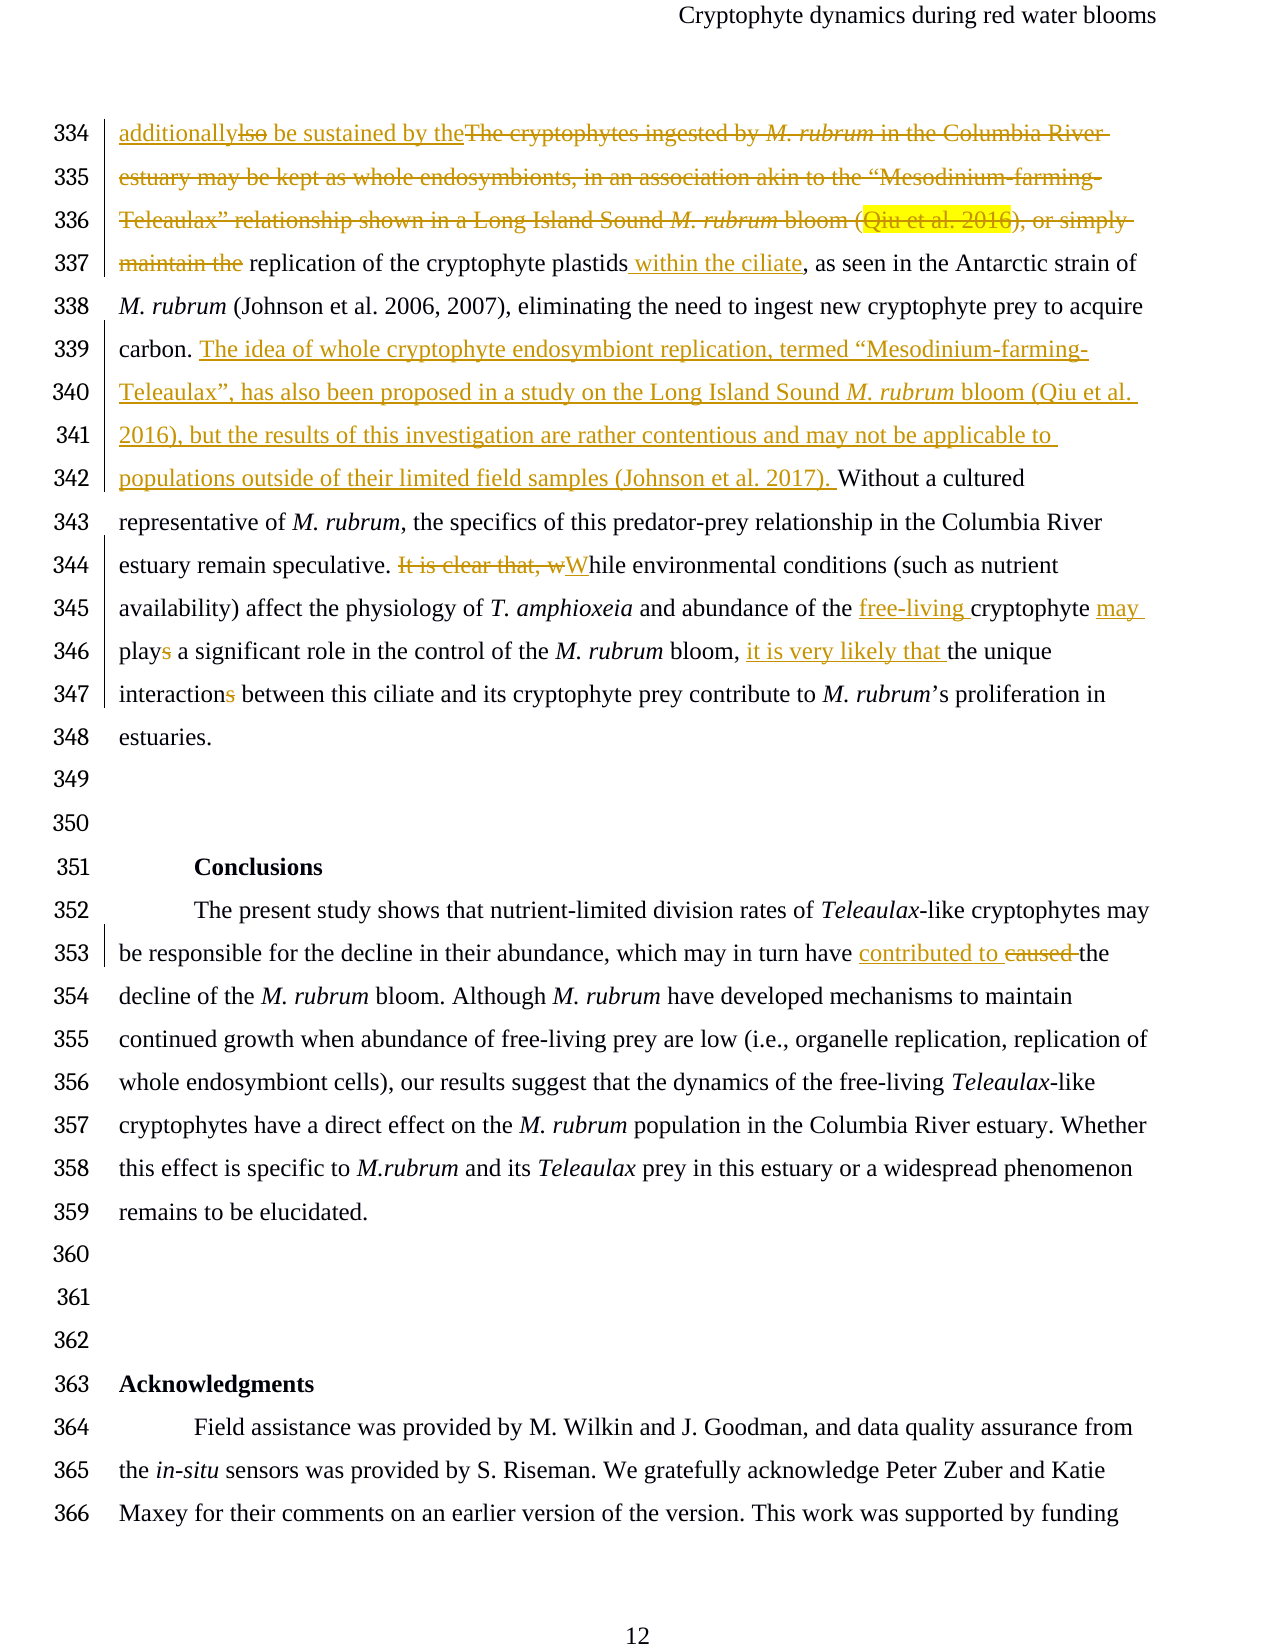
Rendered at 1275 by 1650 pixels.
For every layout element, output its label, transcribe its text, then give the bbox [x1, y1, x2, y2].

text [118, 1412, 1156, 1527]
text The present study shows that nutrient-limited division rates of Teleaulax-like cryptophytes may be responsible for the decline in their abundance, which may in turn have the decline of the M. rubrum bloom. Although M. rubrum have developed mechanisms to maintain continued growth when abundance of free-living prey are low (i.e., organelle replication, replication of whole endosymbiont cells), our results suggest that the dynamics of the free-living Teleaulax-like cryptophytes have a direct effect on the M. rubrum population in the Columbia River estuary. Whether this effect is specific to M.rubrum and its Teleaulax prey in this estuary or a widespread phenomenon remains to be elucidated. [118, 895, 1156, 1225]
text Acknowledgments [118, 1369, 1156, 1398]
text Conclusions [118, 852, 1156, 880]
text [118, 118, 1156, 751]
